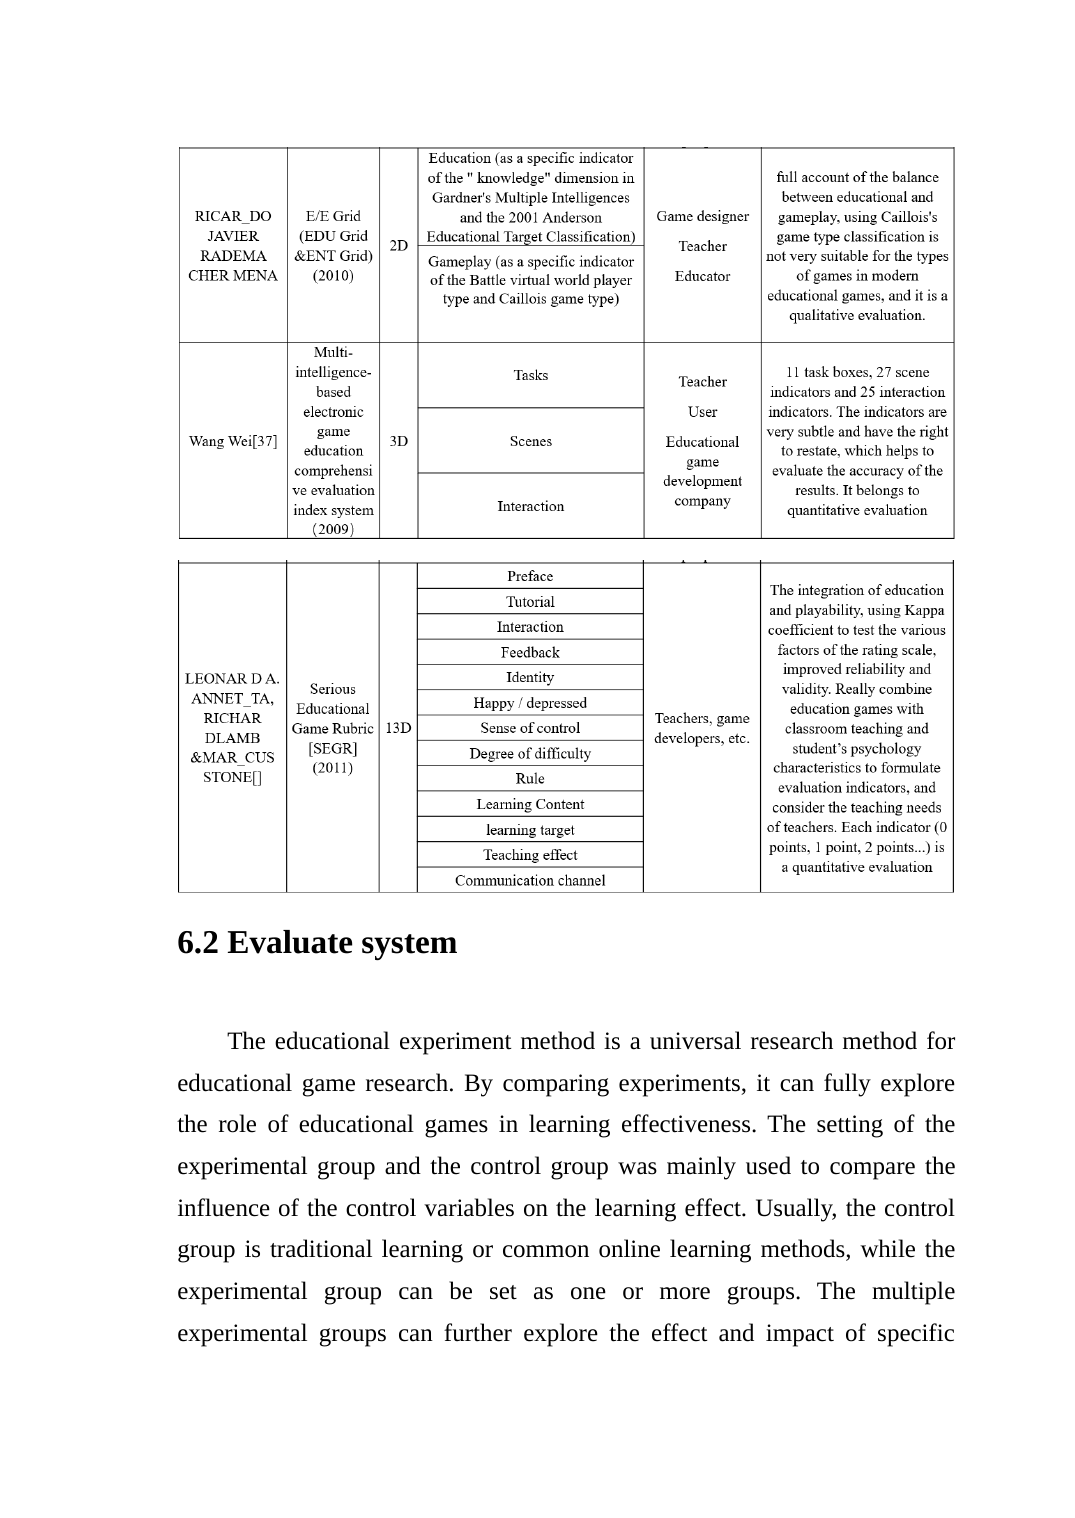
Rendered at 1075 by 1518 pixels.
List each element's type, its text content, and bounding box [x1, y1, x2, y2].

picture [177, 560, 955, 894]
picture [177, 147, 955, 541]
text 6.2 Evaluate system [177, 923, 956, 961]
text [177, 1016, 956, 1349]
